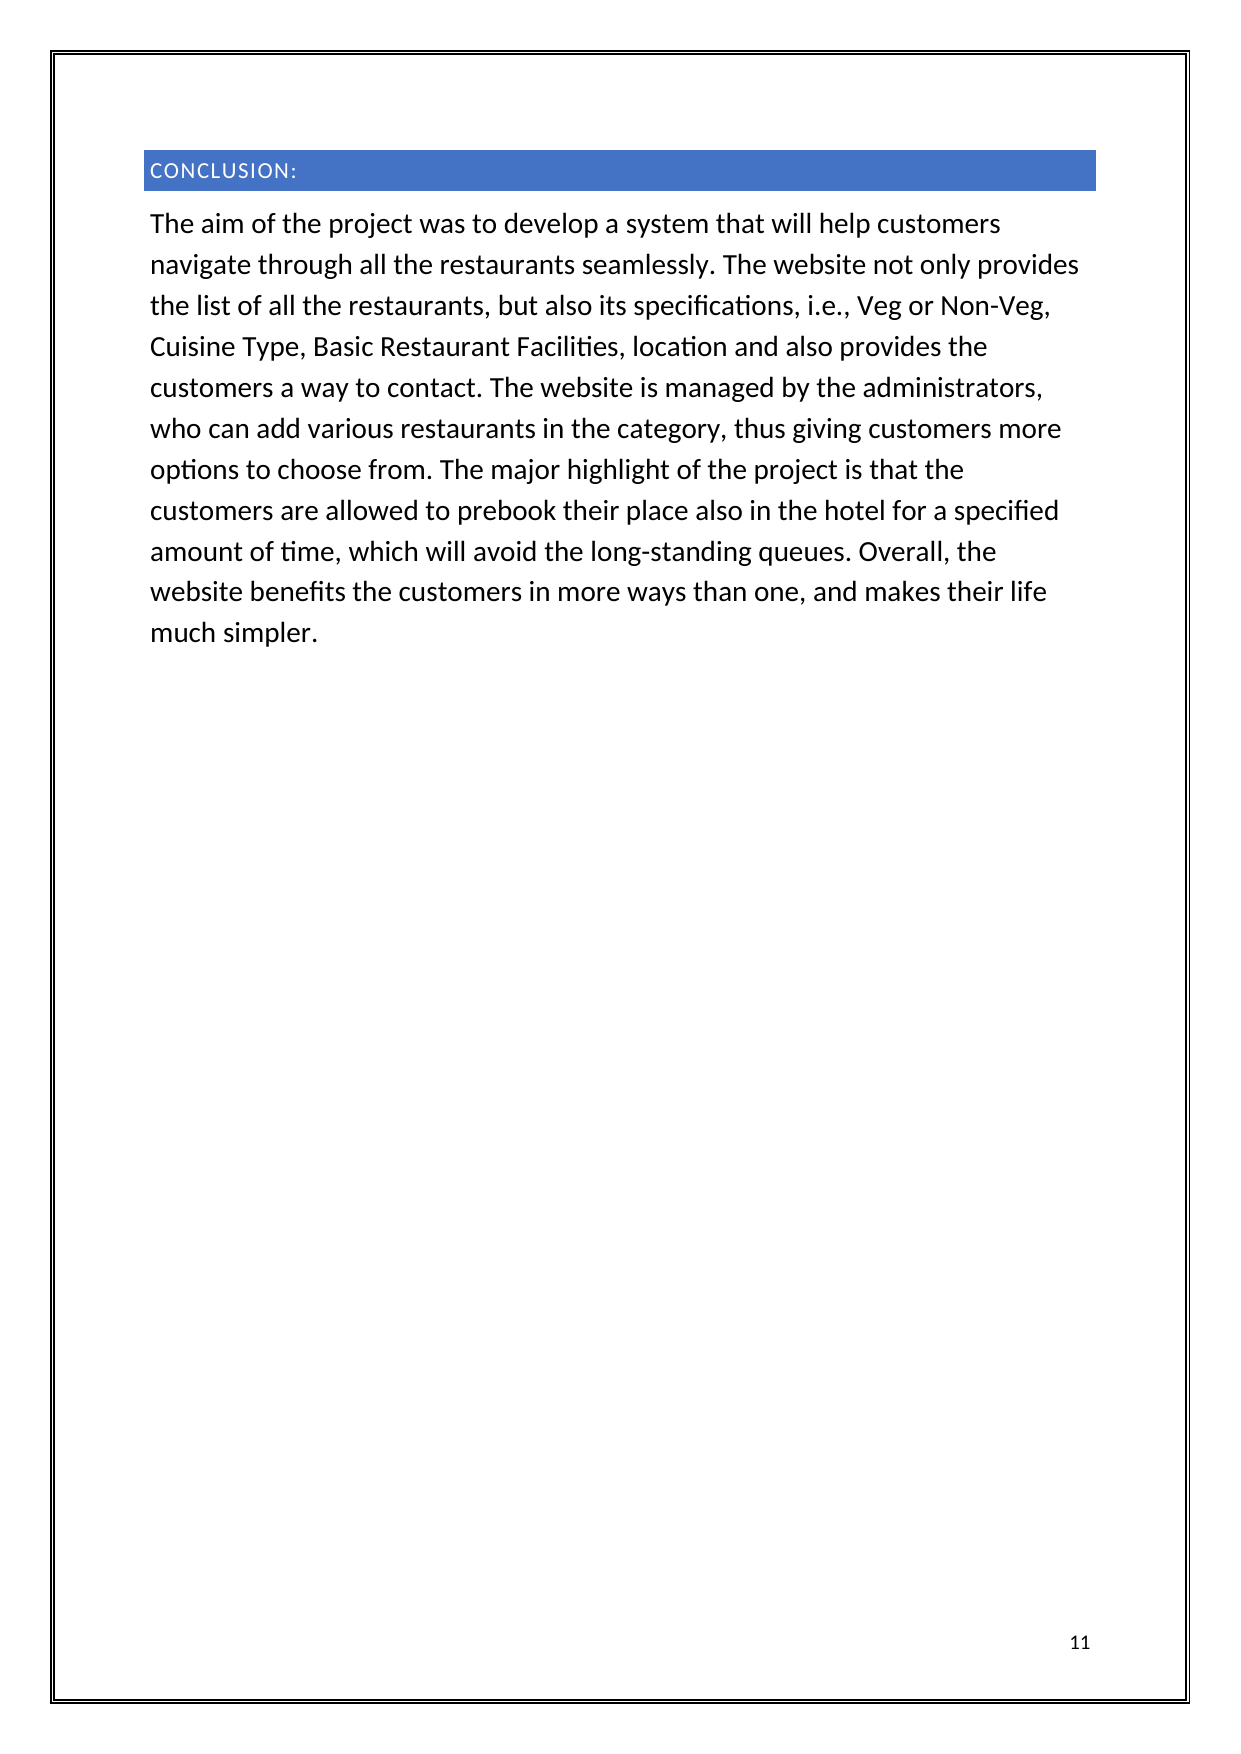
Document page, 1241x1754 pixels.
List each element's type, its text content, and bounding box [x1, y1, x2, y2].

subtitle conclusion: [150, 156, 1090, 184]
text The aim of the project was to develop a system that will help customers navigate through all the restaurants seamlessly. The website not only provides the list of all the restaurants, but also its specifications, i.e., Veg or Non-Veg, Cuisine Type, Basic Restaurant Facilities, location and also provides the customers a way to contact. The website is managed by the administrators, who can add various restaurants in the category, thus giving customers more options to choose from. The major highlight of the project is that the customers are allowed to prebook their place also in the hotel for a specified amount of time, which will avoid the long-standing queues. Overall, the website benefits the customers in more ways than one, and makes their life much simpler. [150, 205, 1090, 650]
